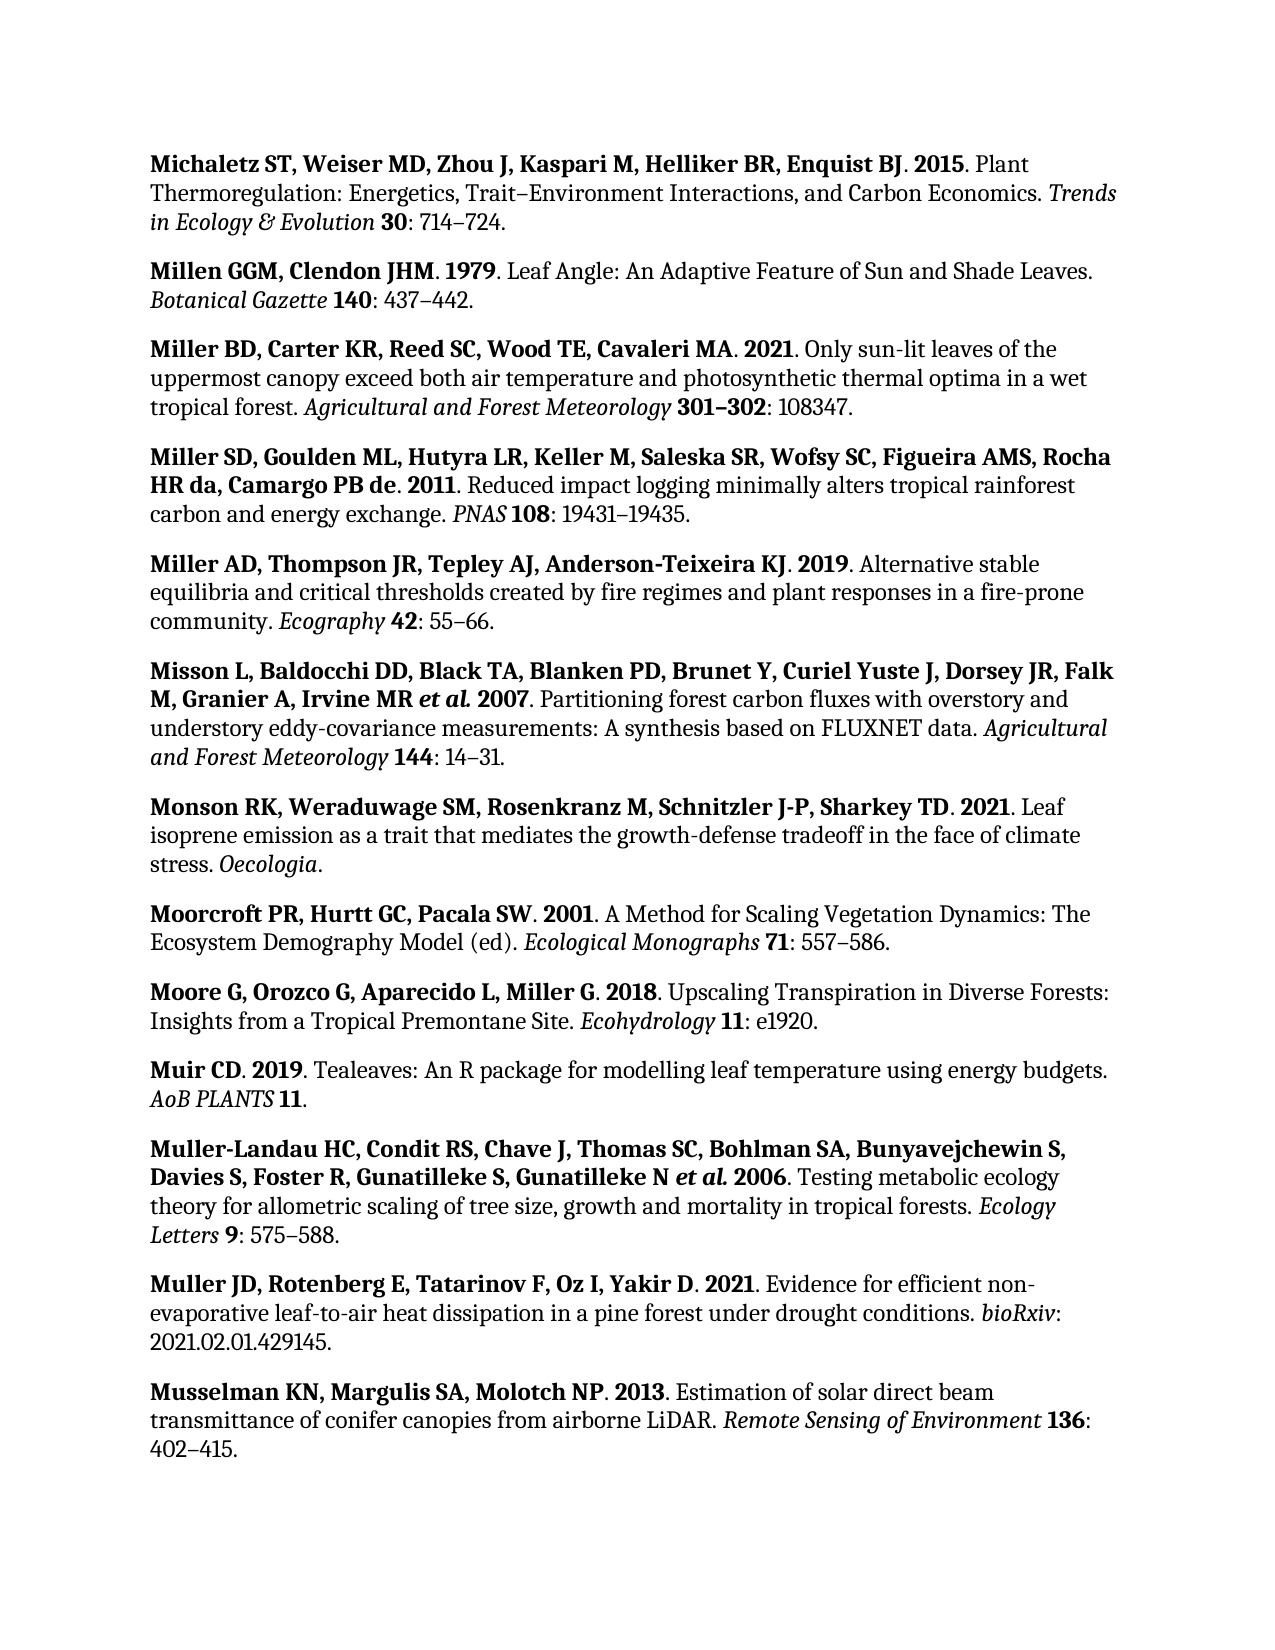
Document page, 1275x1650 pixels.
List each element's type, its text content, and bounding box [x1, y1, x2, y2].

text Misson L, Baldocchi DD, Black TA, Blanken PD, Brunet Y, Curiel Yuste J, Dorsey JR, Falk M, Granier A, Irvine MR et al. 2007. Partitioning forest carbon fluxes with overstory and understory eddy-covariance measurements: A synthesis based on FLUXNET data. Agricultural and Forest Meteorology 144: 14–31. [150, 657, 1125, 772]
text Miller BD, Carter KR, Reed SC, Wood TE, Cavaleri MA. 2021. Only sun-lit leaves of the uppermost canopy exceed both air temperature and photosynthetic thermal optima in a wet tropical forest. Agricultural and Forest Meteorology 301–302: 108347. [150, 335, 1125, 422]
text Monson RK, Weraduwage SM, Rosenkranz M, Schnitzler J-P, Sharkey TD. 2021. Leaf isoprene emission as a trait that mediates the growth-defense tradeoff in the face of climate stress. Oecologia. [150, 792, 1125, 879]
text Muller-Landau HC, Condit RS, Chave J, Thomas SC, Bohlman SA, Bunyavejchewin S, Davies S, Foster R, Gunatilleke S, Gunatilleke N et al. 2006. Testing metabolic ecology theory for allometric scaling of tree size, growth and mortality in tropical forests. Ecology Letters 9: 575–588. [150, 1134, 1125, 1249]
text Muir CD. 2019. Tealeaves: An R package for modelling leaf temperature using energy budgets. AoB PLANTS 11. [150, 1056, 1125, 1114]
text Musselman KN, Margulis SA, Molotch NP. 2013. Estimation of solar direct beam transmittance of conifer canopies from airborne LiDAR. Remote Sensing of Environment 136: 402–415. [150, 1377, 1125, 1464]
text Moore G, Orozco G, Aparecido L, Miller G. 2018. Upscaling Transpiration in Diverse Forests: Insights from a Tropical Premontane Site. Ecohydrology 11: e1920. [150, 978, 1125, 1035]
text Miller SD, Goulden ML, Hutyra LR, Keller M, Saleska SR, Wofsy SC, Figueira AMS, Rocha HR da, Camargo PB de. 2011. Reduced impact logging minimally alters tropical rainforest carbon and energy exchange. PNAS 108: 19431–19435. [150, 442, 1125, 529]
text Michaletz ST, Weiser MD, Zhou J, Kaspari M, Helliker BR, Enquist BJ. 2015. Plant Thermoregulation: Energetics, Trait–Environment Interactions, and Carbon Economics. Trends in Ecology & Evolution 30: 714–724. [150, 150, 1125, 236]
text Millen GGM, Clendon JHM. 1979. Leaf Angle: An Adaptive Feature of Sun and Shade Leaves. Botanical Gazette 140: 437–442. [150, 257, 1125, 314]
text Moorcroft PR, Hurtt GC, Pacala SW. 2001. A Method for Scaling Vegetation Dynamics: The Ecosystem Demography Model (ed). Ecological Monographs 71: 557–586. [150, 899, 1125, 957]
text Miller AD, Thompson JR, Tepley AJ, Anderson‐Teixeira KJ. 2019. Alternative stable equilibria and critical thresholds created by fire regimes and plant responses in a fire-prone community. Ecography 42: 55–66. [150, 549, 1125, 636]
text Muller JD, Rotenberg E, Tatarinov F, Oz I, Yakir D. 2021. Evidence for efficient non-evaporative leaf-to-air heat dissipation in a pine forest under drought conditions. bioRxiv: 2021.02.01.429145. [150, 1270, 1125, 1357]
